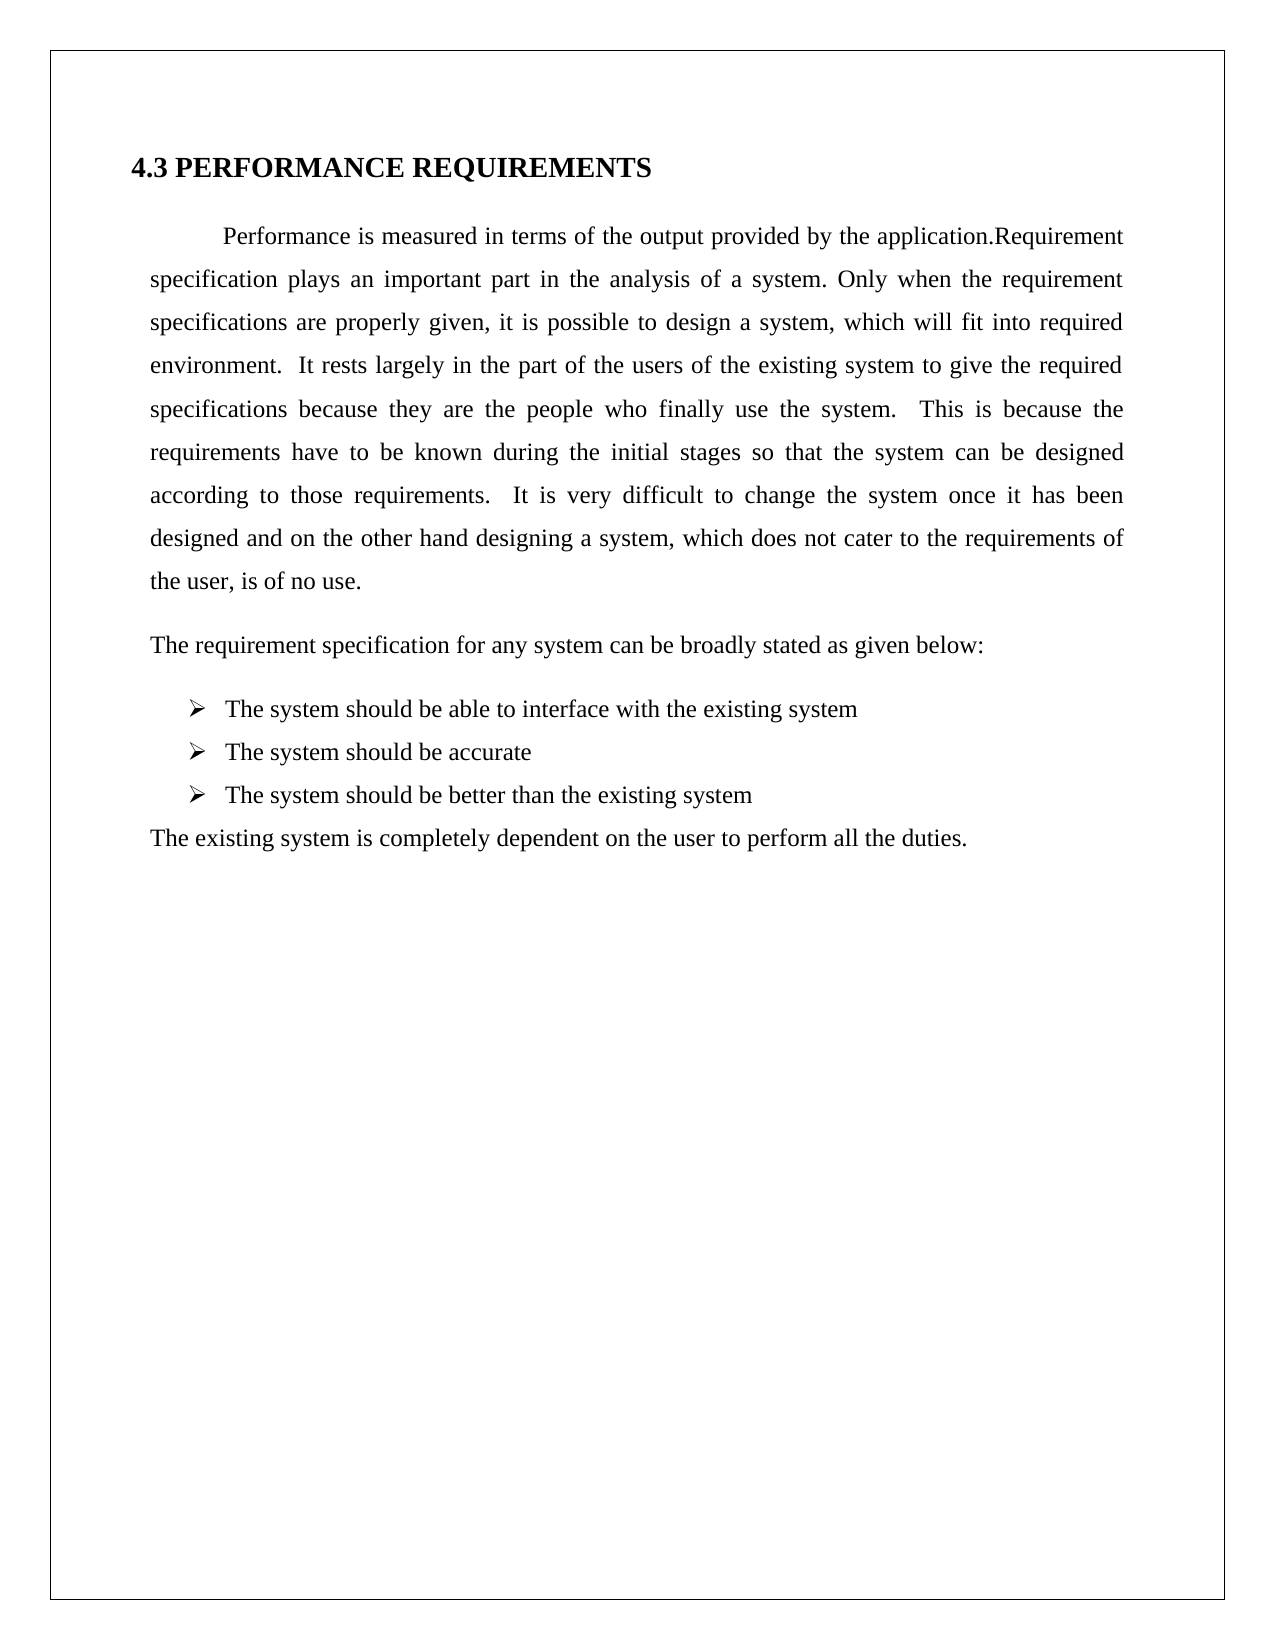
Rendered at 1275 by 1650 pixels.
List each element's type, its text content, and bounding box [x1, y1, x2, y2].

list The system should be able to interface with the existing system [187, 694, 1125, 723]
text 4.3 PERFORMANCE REQUIREMENTS [131, 150, 1125, 183]
list The system should be accurate [187, 737, 1125, 766]
text The existing system is completely dependent on the user to perform all the duties. [150, 823, 1125, 852]
text The requirement specification for any system can be broadly stated as given below: [150, 630, 1125, 659]
list The system should be better than the existing system [187, 780, 1125, 809]
text Performance is measured in terms of the output provided by the application.Requirement specification plays an important part in the analysis of a system. Only when the requirement specifications are properly given, it is possible to design a system, which will fit into required environment. It rests largely in the part of the users of the existing system to give the required specifications because they are the people who finally use the system. This is because the requirements have to be known during the initial stages so that the system can be designed according to those requirements. It is very difficult to change the system once it has been designed and on the other hand designing a system, which does not cater to the requirements of the user, is of no use. [150, 221, 1125, 595]
